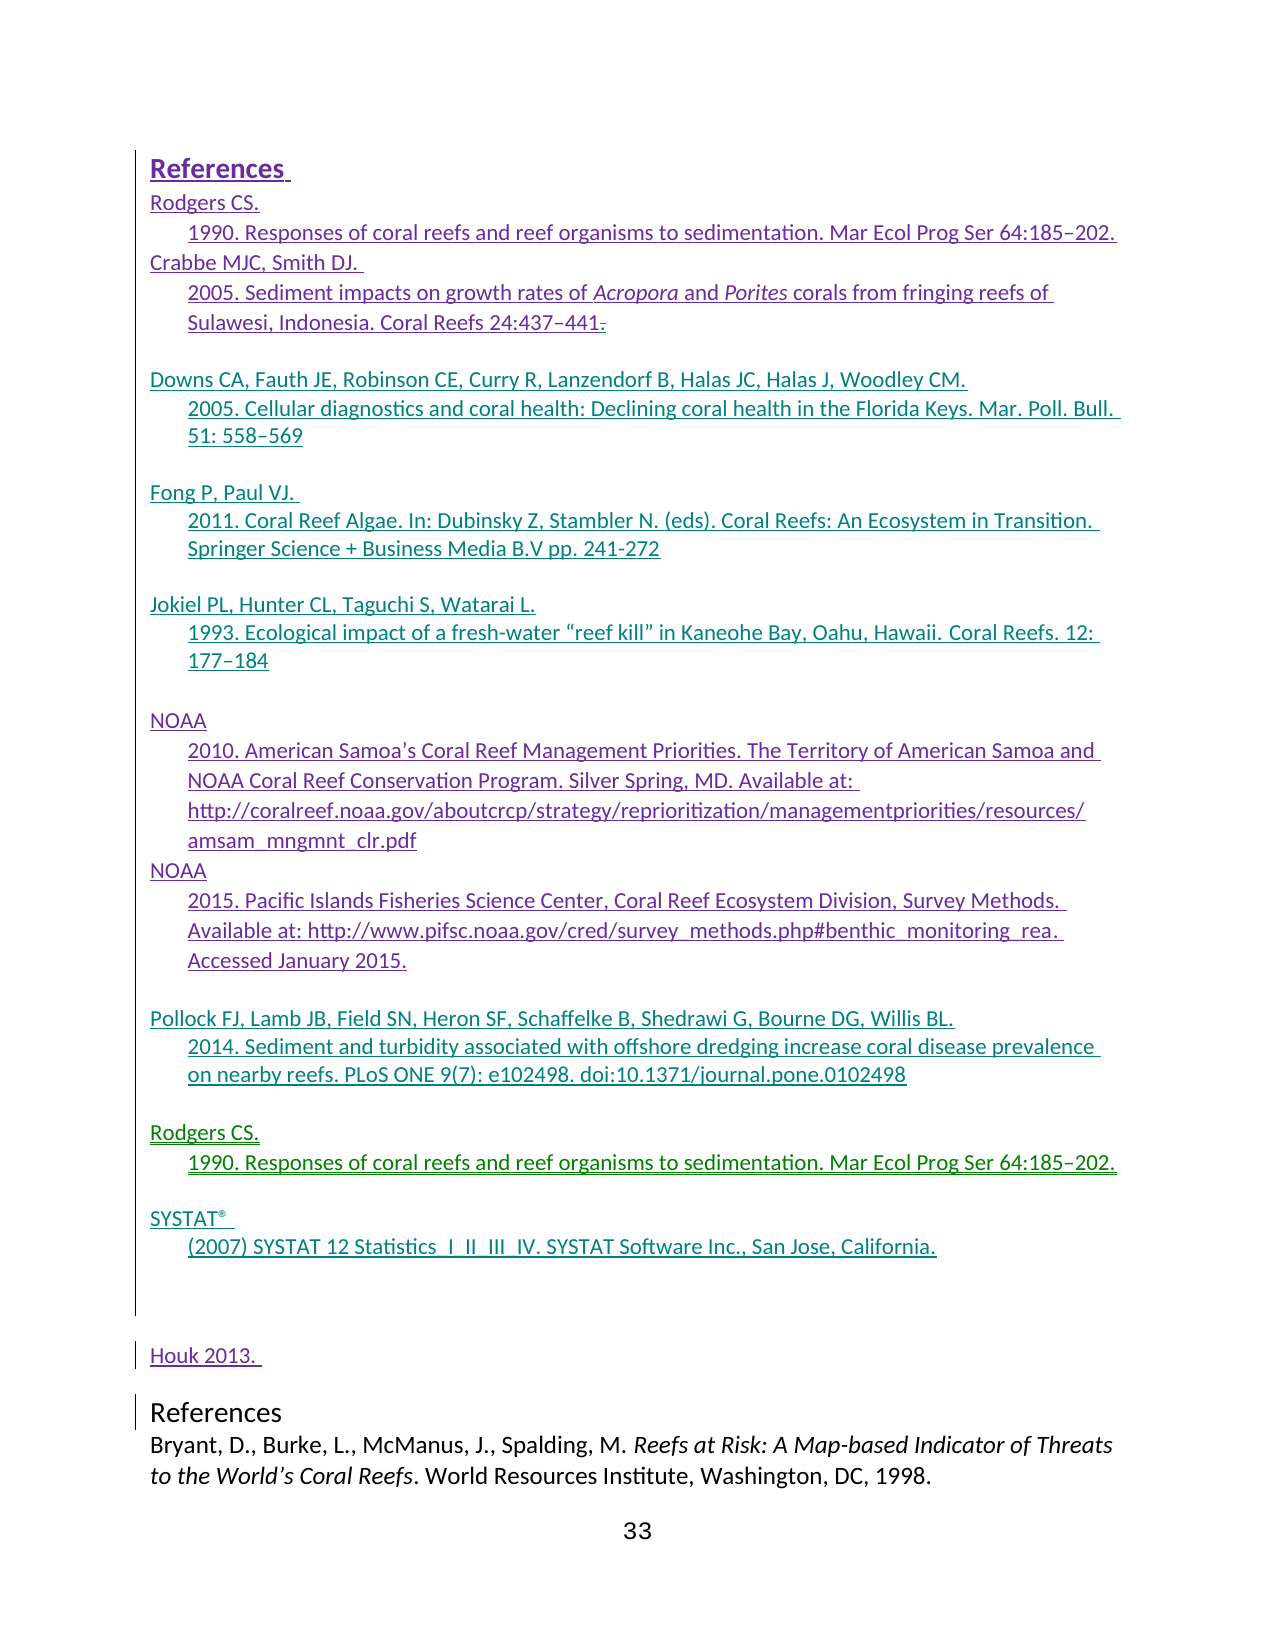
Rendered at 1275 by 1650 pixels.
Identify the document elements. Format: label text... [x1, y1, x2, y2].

text Bryant, D., Burke, L., McManus, J., Spalding, M. Reefs at Risk: A Map-based Indicator of Threats to the World’s Coral Reefs. World Resources Institute, Washington, DC, 1998. [150, 1430, 1125, 1491]
text References [150, 1394, 1125, 1430]
